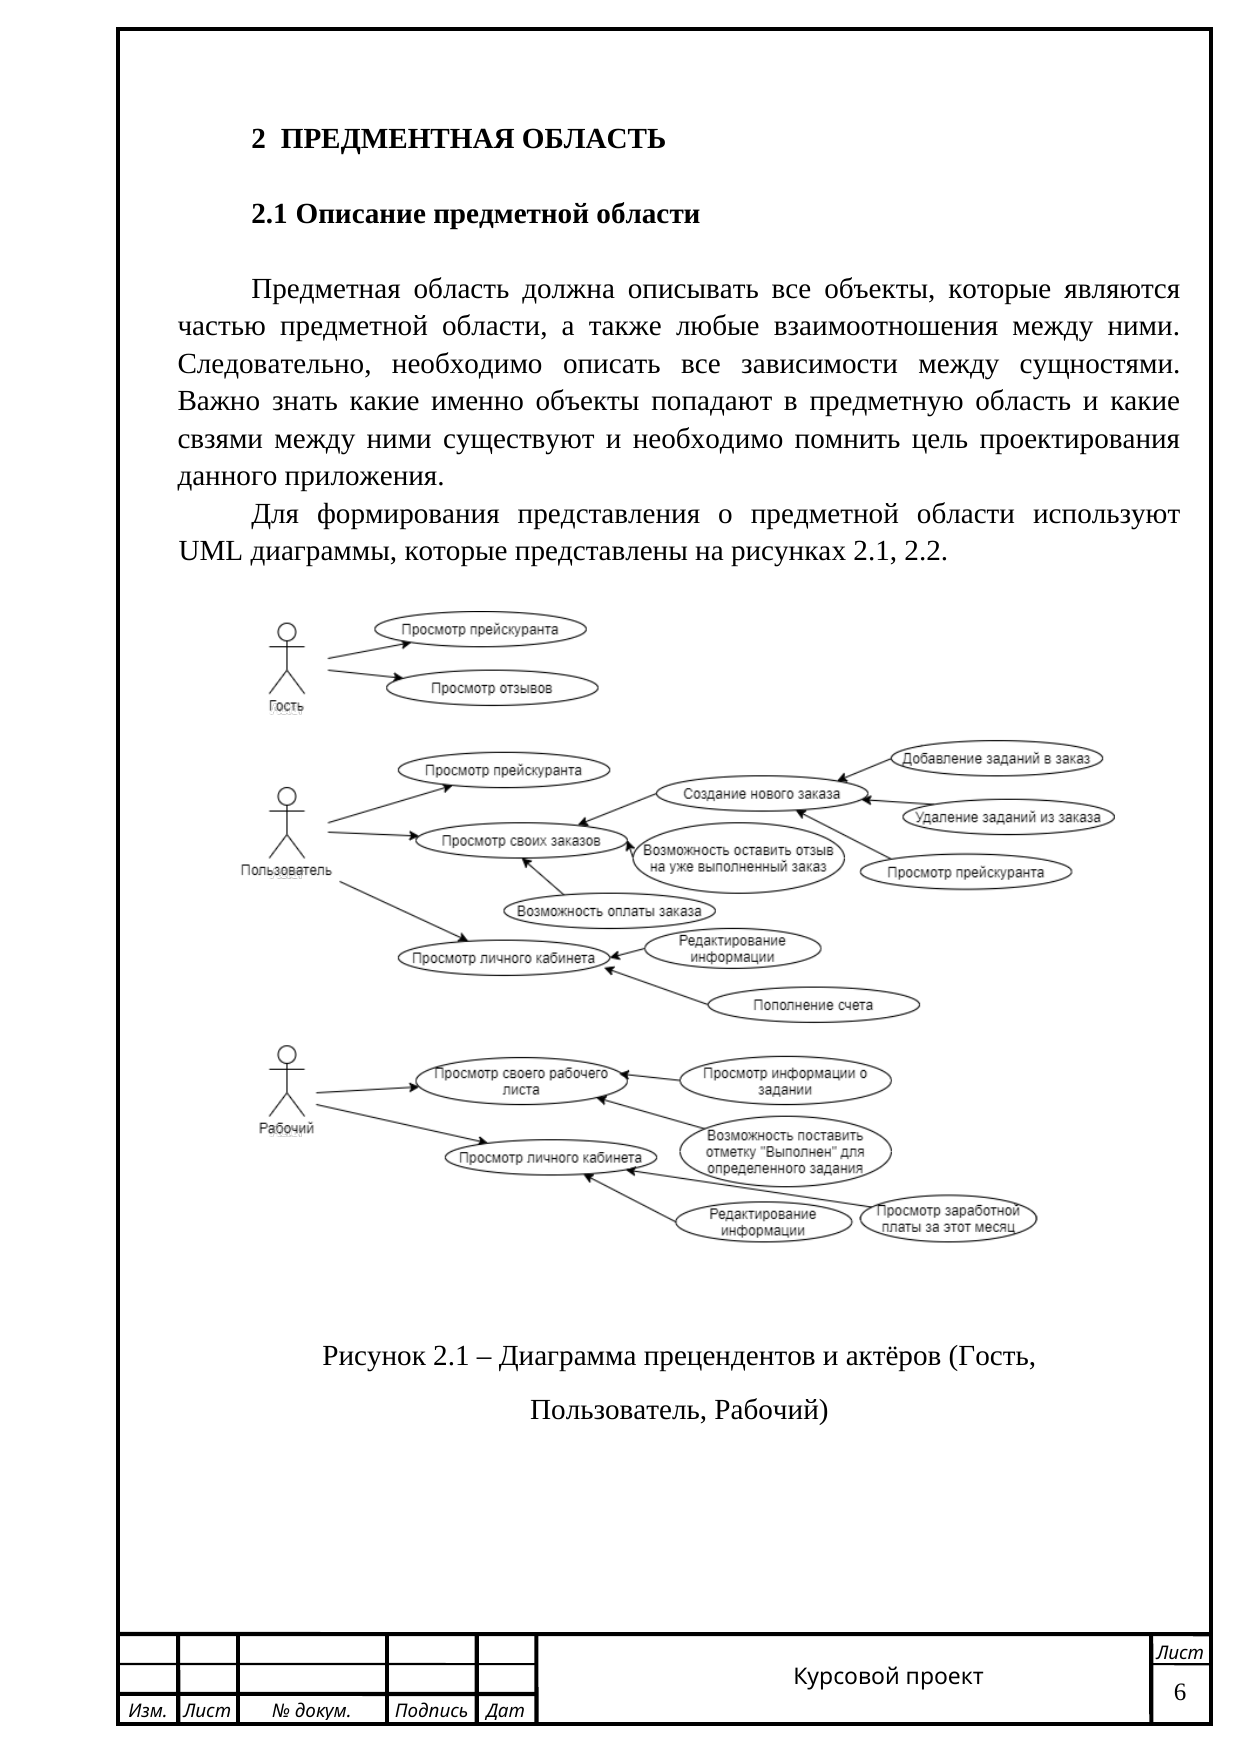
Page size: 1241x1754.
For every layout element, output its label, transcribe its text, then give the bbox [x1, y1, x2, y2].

list ПРЕДМЕНТНАЯ ОБЛАСТЬ [251, 118, 1181, 156]
list Описание предметной области [251, 193, 1181, 231]
text Предметная область должна описывать все объекты, которые являются частью предметной области, а также любые взаимоотношения между ними. Следовательно, необходимо описать все зависимости между сущностями. Важно знать какие именно объекты попадают в предметную область и какие свзями между ними существуют и необходимо помнить цель проектирования данного приложения. [177, 268, 1181, 493]
text Для формирования представления о предметной области используют UML диаграммы, которые представлены на рисунках 2.1, 2.2. [178, 493, 1181, 568]
picture [236, 611, 1115, 1262]
text Пользователь, Рабочий) [177, 1389, 1181, 1427]
text Рисунок 2.1 – Диаграмма прецендентов и актёров (Гость, [177, 1335, 1181, 1372]
